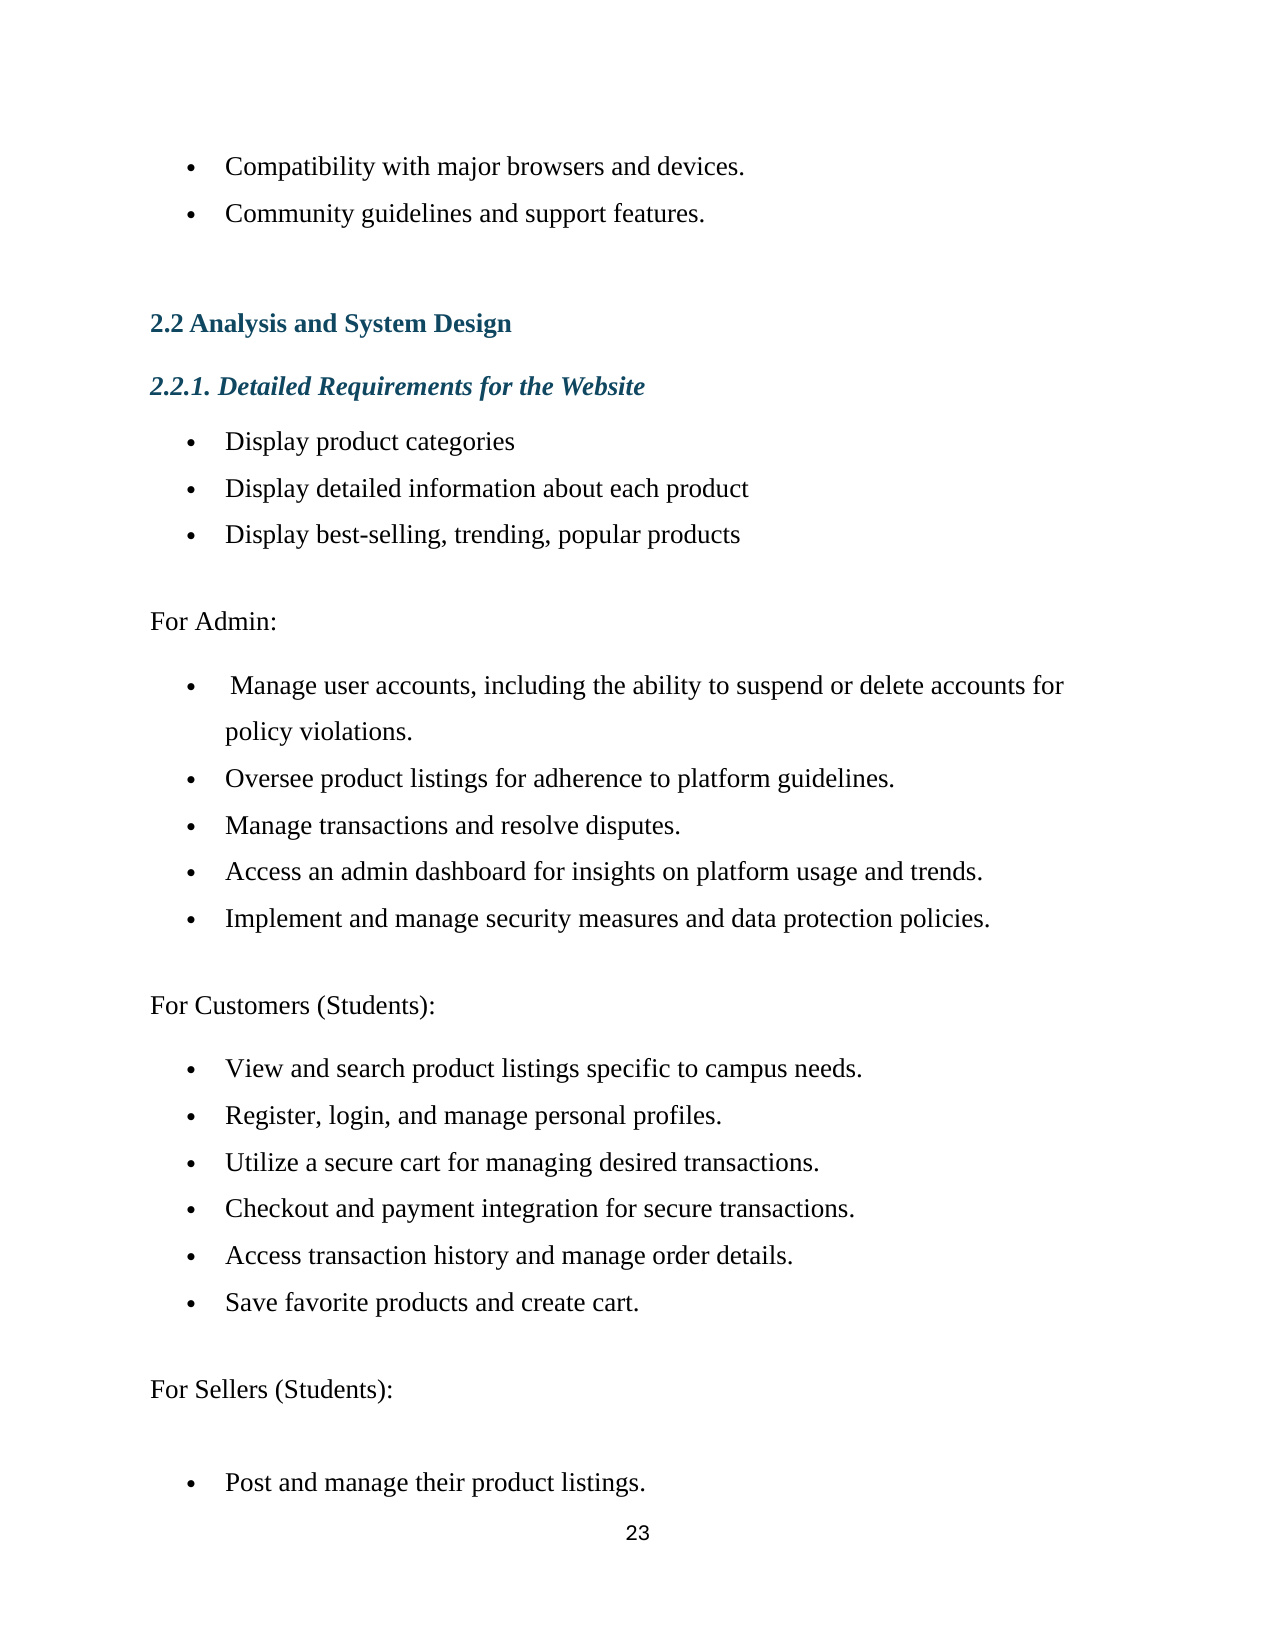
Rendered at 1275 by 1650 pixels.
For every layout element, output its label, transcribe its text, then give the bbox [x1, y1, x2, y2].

list Display best-selling, trending, popular products [187, 518, 1125, 591]
list Implement and manage security measures and data protection policies. [187, 902, 1125, 975]
list Register, login, and manage personal profiles. [187, 1099, 1125, 1130]
list Save favorite products and create cart. [187, 1286, 1125, 1359]
list Access transaction history and manage order details. [187, 1239, 1125, 1270]
list View and search product listings specific to campus needs. [187, 1052, 1125, 1084]
list Community guidelines and support features. [187, 197, 1125, 228]
list Manage transactions and resolve disputes. [187, 809, 1125, 840]
text For Admin: [150, 605, 1125, 637]
list Manage user accounts, including the ability to suspend or delete accounts for policy violations. [187, 669, 1125, 747]
list Oversee product listings for adherence to platform guidelines. [187, 762, 1125, 793]
list Post and manage their product listings. [187, 1466, 1125, 1497]
list Utilize a secure cart for managing desired transactions. [187, 1146, 1125, 1177]
list Display product categories [187, 425, 1125, 456]
list Display detailed information about each product [187, 472, 1125, 503]
list Compatibility with major browsers and devices. [187, 150, 1125, 181]
subtitle 2.2.1. Detailed Requirements for the Website [150, 370, 1125, 401]
list Access an admin dashboard for insights on platform usage and trends. [187, 855, 1125, 887]
list Checkout and payment integration for secure transactions. [187, 1192, 1125, 1224]
subtitle 2.2 Analysis and System Design [150, 307, 1125, 338]
text For Sellers (Students): [150, 1373, 1125, 1404]
text For Customers (Students): [150, 989, 1125, 1020]
